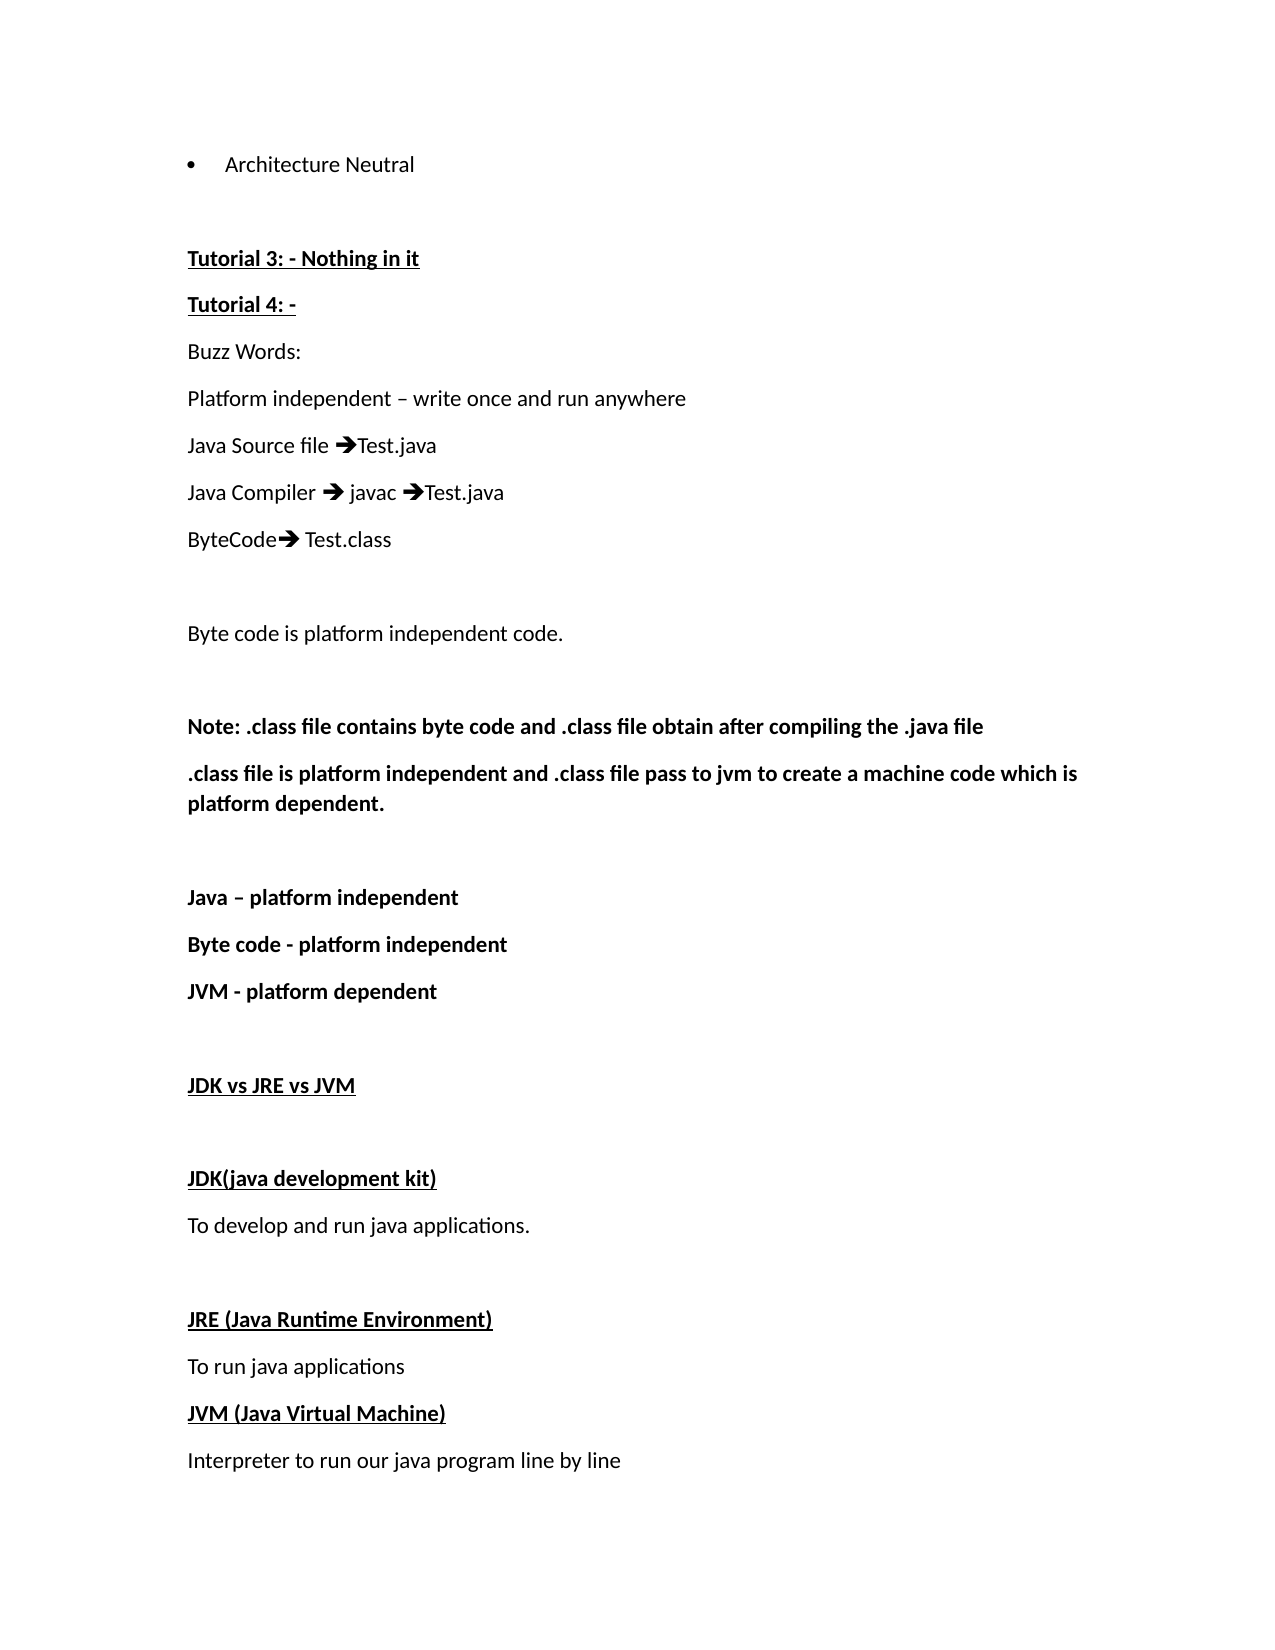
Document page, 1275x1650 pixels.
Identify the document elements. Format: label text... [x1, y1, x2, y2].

text Byte code - platform independent [187, 930, 1125, 958]
text To run java applications [187, 1352, 1125, 1380]
text JRE (Java Runtime Environment) [187, 1305, 1125, 1333]
text Tutorial 4: - [187, 291, 1125, 319]
text JDK vs JRE vs JVM [187, 1071, 1125, 1099]
list Architecture Neutral [187, 150, 1125, 178]
text Interpreter to run our java program line by line [187, 1446, 1125, 1474]
text Java Compiler javac Test.java [187, 478, 1125, 506]
text To develop and run java applications. [187, 1211, 1125, 1239]
text JDK(java development kit) [187, 1164, 1125, 1193]
text Java – platform independent [187, 883, 1125, 911]
text JVM - platform dependent [187, 977, 1125, 1005]
text Buzz Words: [187, 337, 1125, 366]
text Platform independent – write once and run anywhere [187, 384, 1125, 412]
text .class file is platform independent and .class file pass to jvm to create a machine code which is platform dependent. [187, 759, 1125, 818]
text JVM (Java Virtual Machine) [187, 1399, 1125, 1427]
text Tutorial 3: - Nothing in it [187, 244, 1125, 272]
text Byte code is platform independent code. [187, 619, 1125, 647]
text Java Source file Test.java [187, 431, 1125, 459]
text Note: .class file contains byte code and .class file obtain after compiling the .java file [187, 712, 1125, 741]
text ByteCode Test.class [187, 525, 1125, 553]
